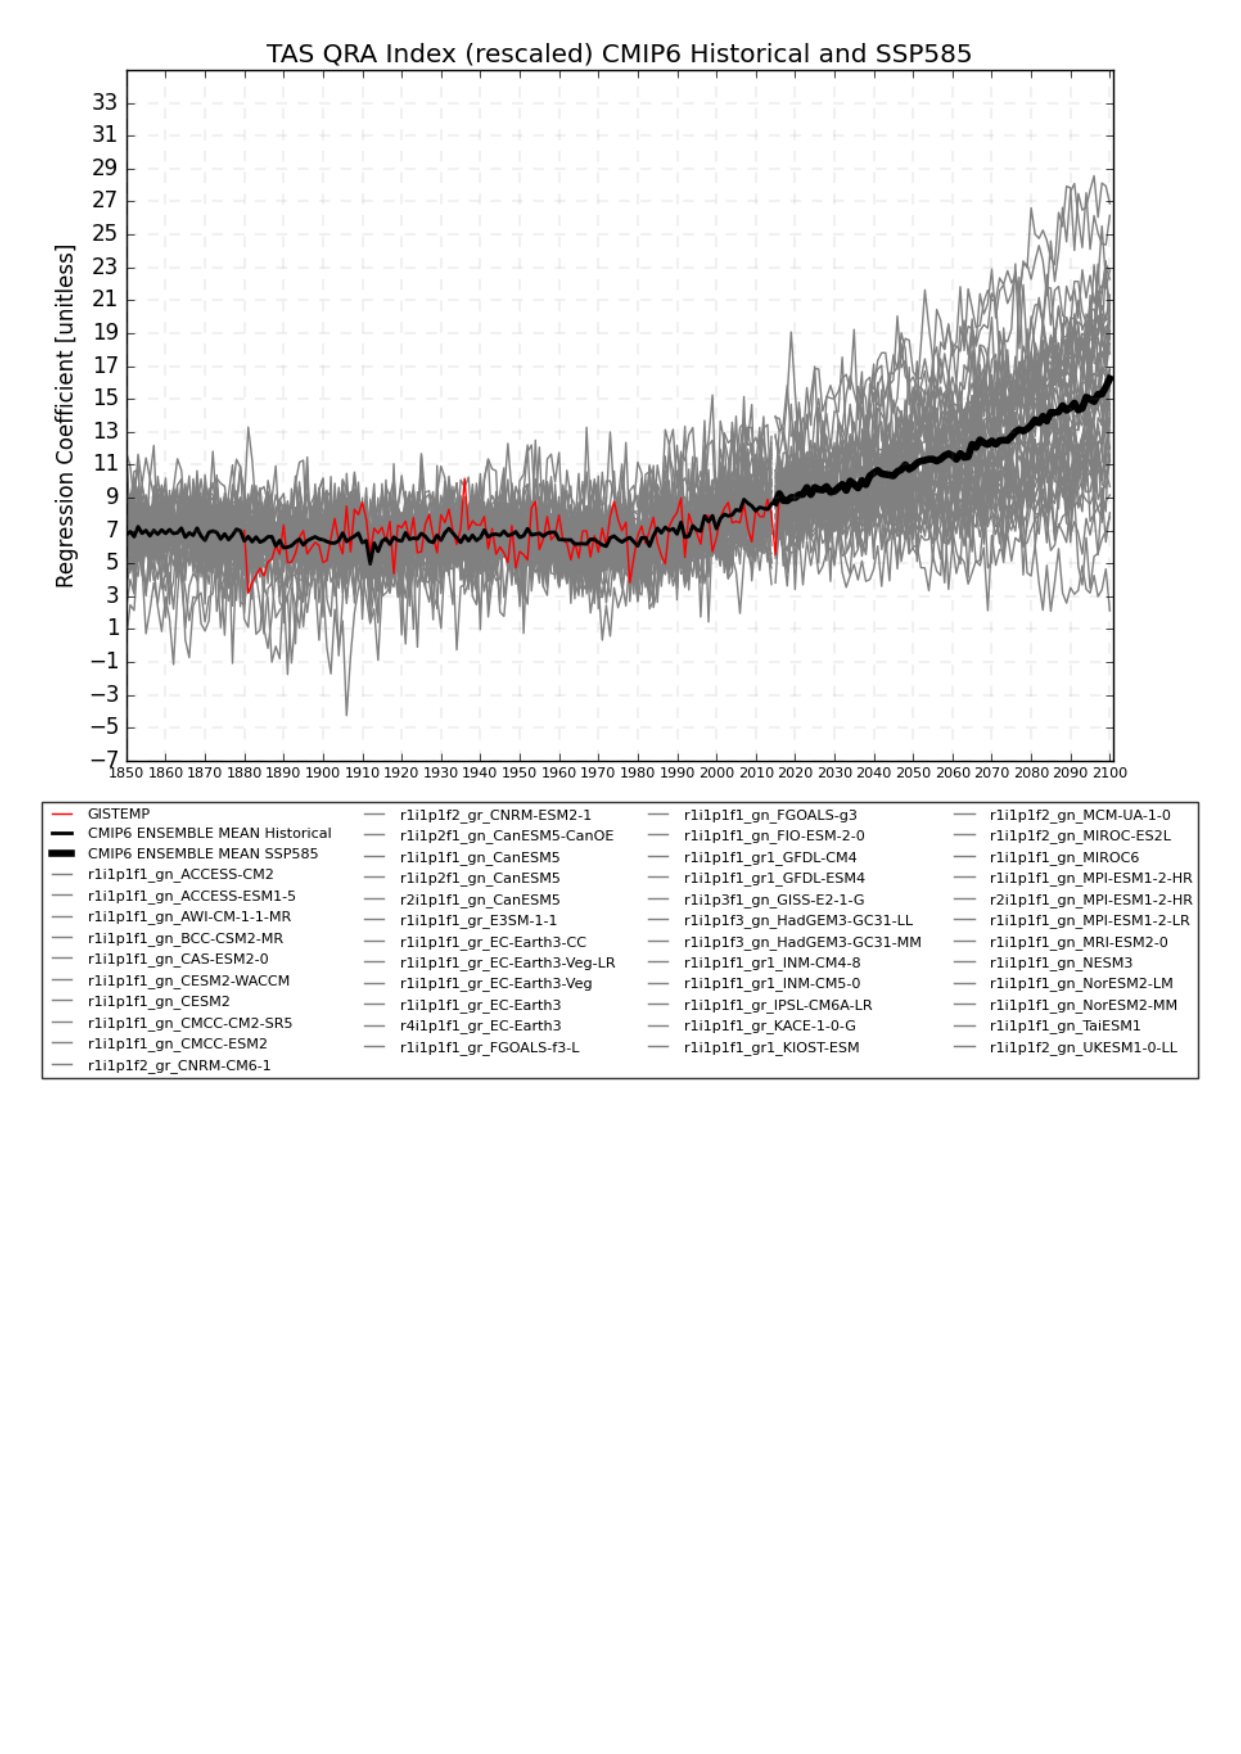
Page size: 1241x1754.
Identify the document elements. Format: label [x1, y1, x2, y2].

picture [29, 29, 1211, 1091]
